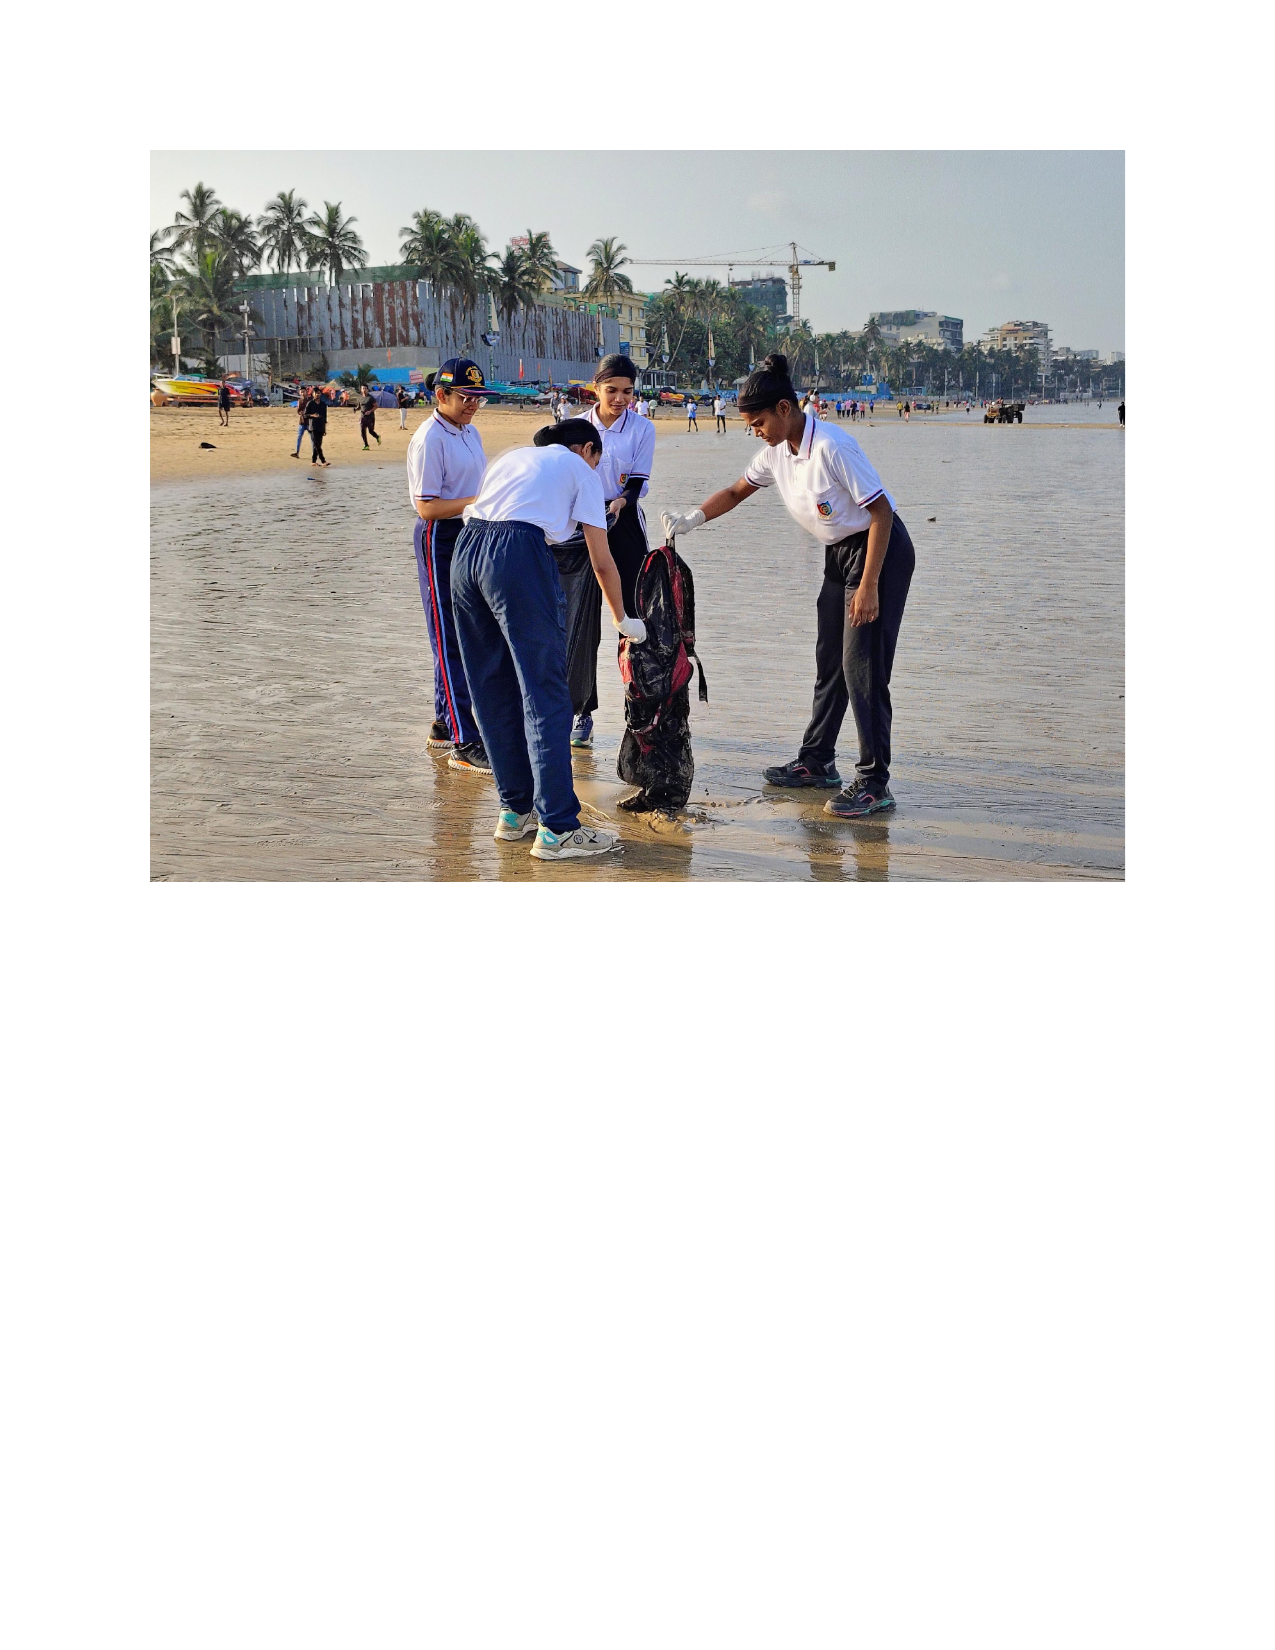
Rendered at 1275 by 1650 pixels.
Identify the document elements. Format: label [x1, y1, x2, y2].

picture [150, 150, 1125, 882]
